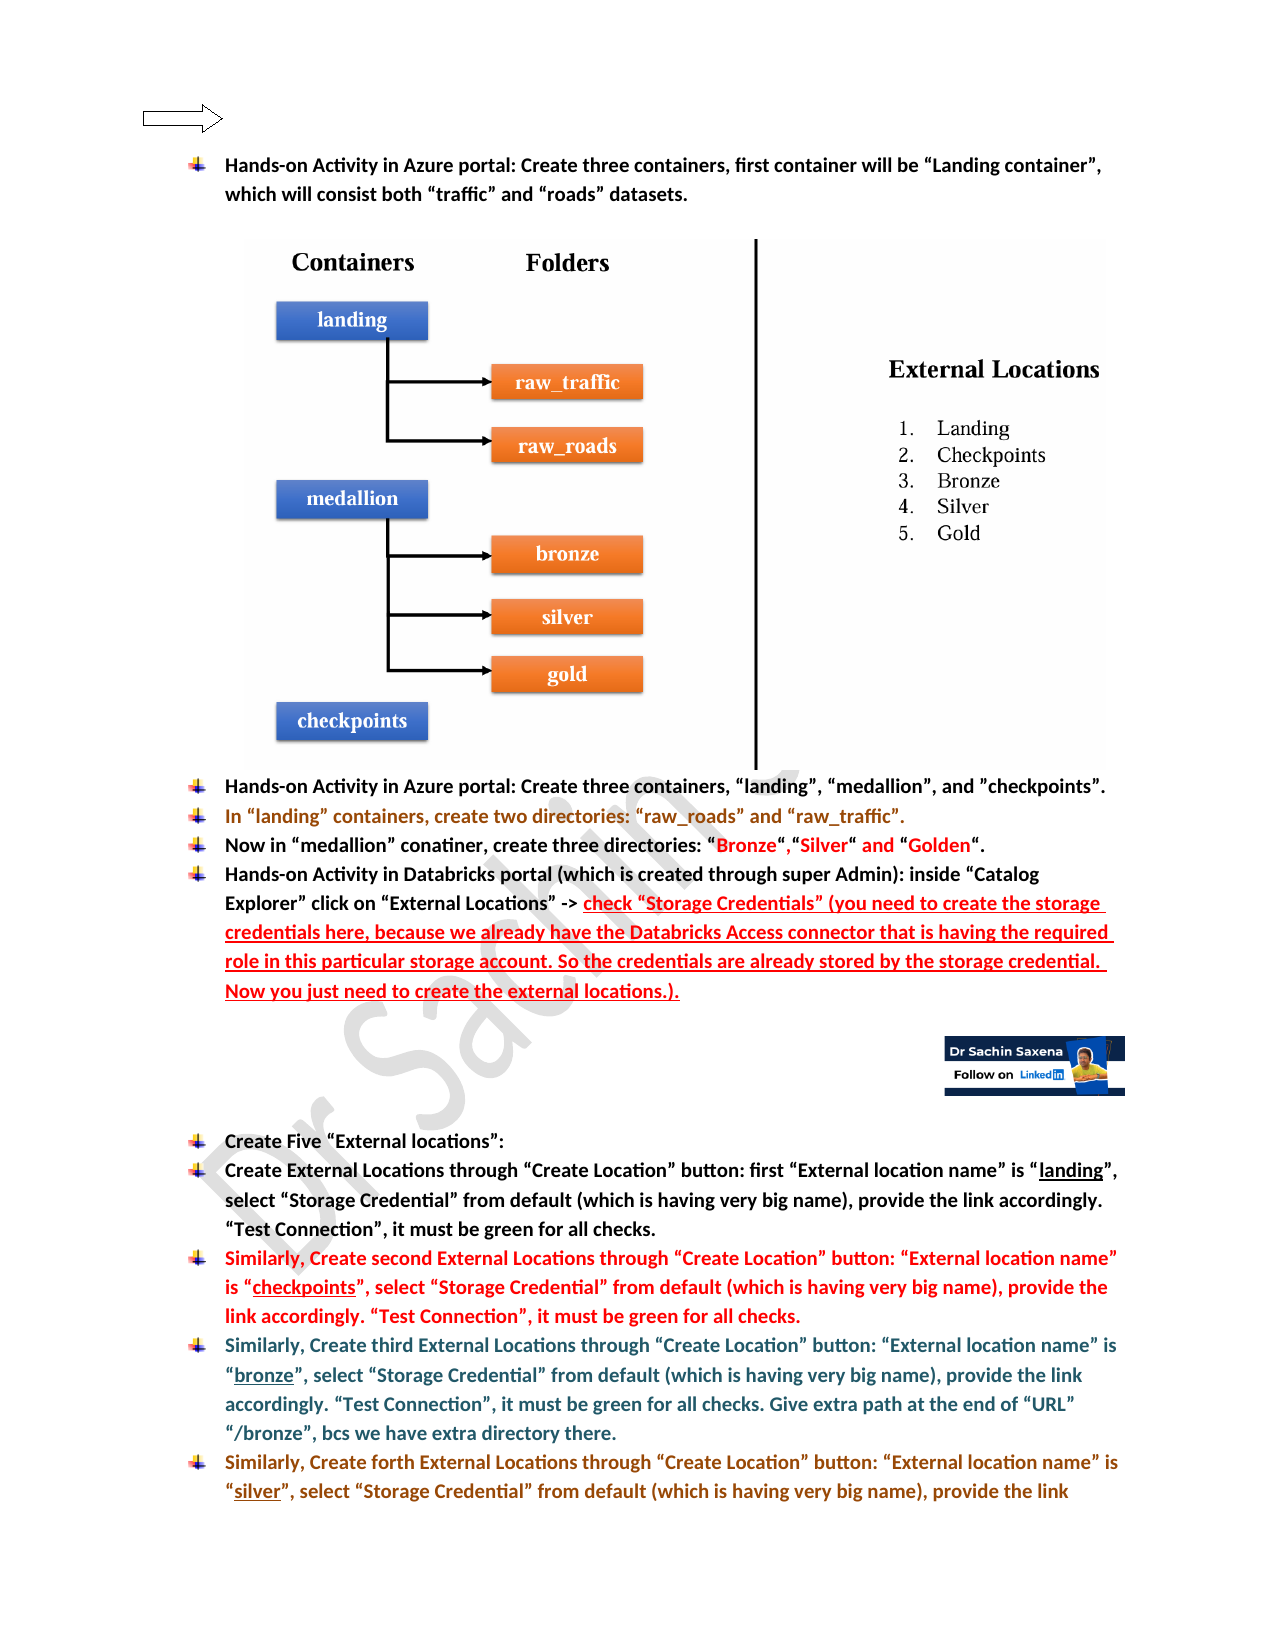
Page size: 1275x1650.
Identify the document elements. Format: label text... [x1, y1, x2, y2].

picture [188, 1248, 206, 1266]
list Now in “medallion” conatiner, create three directories: “Bronze“,“Silver“ and “Golden“. [187, 832, 1125, 857]
list Create Five “External locations”: [187, 1128, 1125, 1154]
picture [188, 155, 206, 172]
list Similarly, Create third External Locations through “Create Location” button: “External location name” is “bronze”, select “Storage Credential” from default (which is having very big name), provide the link accordingly. “Test Connection”, it must be green for all checks. Give extra path at the end of “URL” “/bronze”, bcs we have extra directory there. [187, 1333, 1125, 1446]
picture [188, 1453, 206, 1470]
list Create External Locations through “Create Location” button: first “External location name” is “landing”, select “Storage Credential” from default (which is having very big name), provide the link accordingly. “Test Connection”, it must be green for all checks. [187, 1158, 1125, 1241]
picture [188, 1132, 206, 1149]
picture [188, 806, 206, 824]
picture [243, 239, 1107, 770]
list Hands-on Activity in Azure portal: Create three containers, “landing”, “medallion”, and ”checkpoints”. [187, 774, 1125, 799]
list Hands-on Activity in Azure portal: Create three containers, first container will be “Landing container”, which will consist both “traffic” and “roads” datasets. [187, 152, 1125, 206]
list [187, 1449, 1125, 1504]
picture [188, 1161, 206, 1178]
picture [188, 1336, 206, 1353]
list Similarly, Create second External Locations through “Create Location” button: “External location name” is “checkpoints”, select “Storage Credential” from default (which is having very big name), provide the link accordingly. “Test Connection”, it must be green for all checks. [187, 1245, 1125, 1329]
picture [188, 835, 206, 853]
list Hands-on Activity in Databricks portal (which is created through super Admin): inside “Catalog Explorer” click on “External Locations” -> check “Storage Credentials” (you need to create the storage credentials here, because we already have the Databricks Access connector that is having the required role in this particular storage account. So the credentials are already stored by the storage credential. Now you just need to create the external locations.). [187, 861, 1125, 1003]
list In “landing” containers, create two directories: “raw_roads” and “raw_traffic”. [187, 803, 1125, 828]
picture [188, 777, 206, 794]
picture [944, 1036, 1125, 1096]
picture [188, 864, 206, 882]
